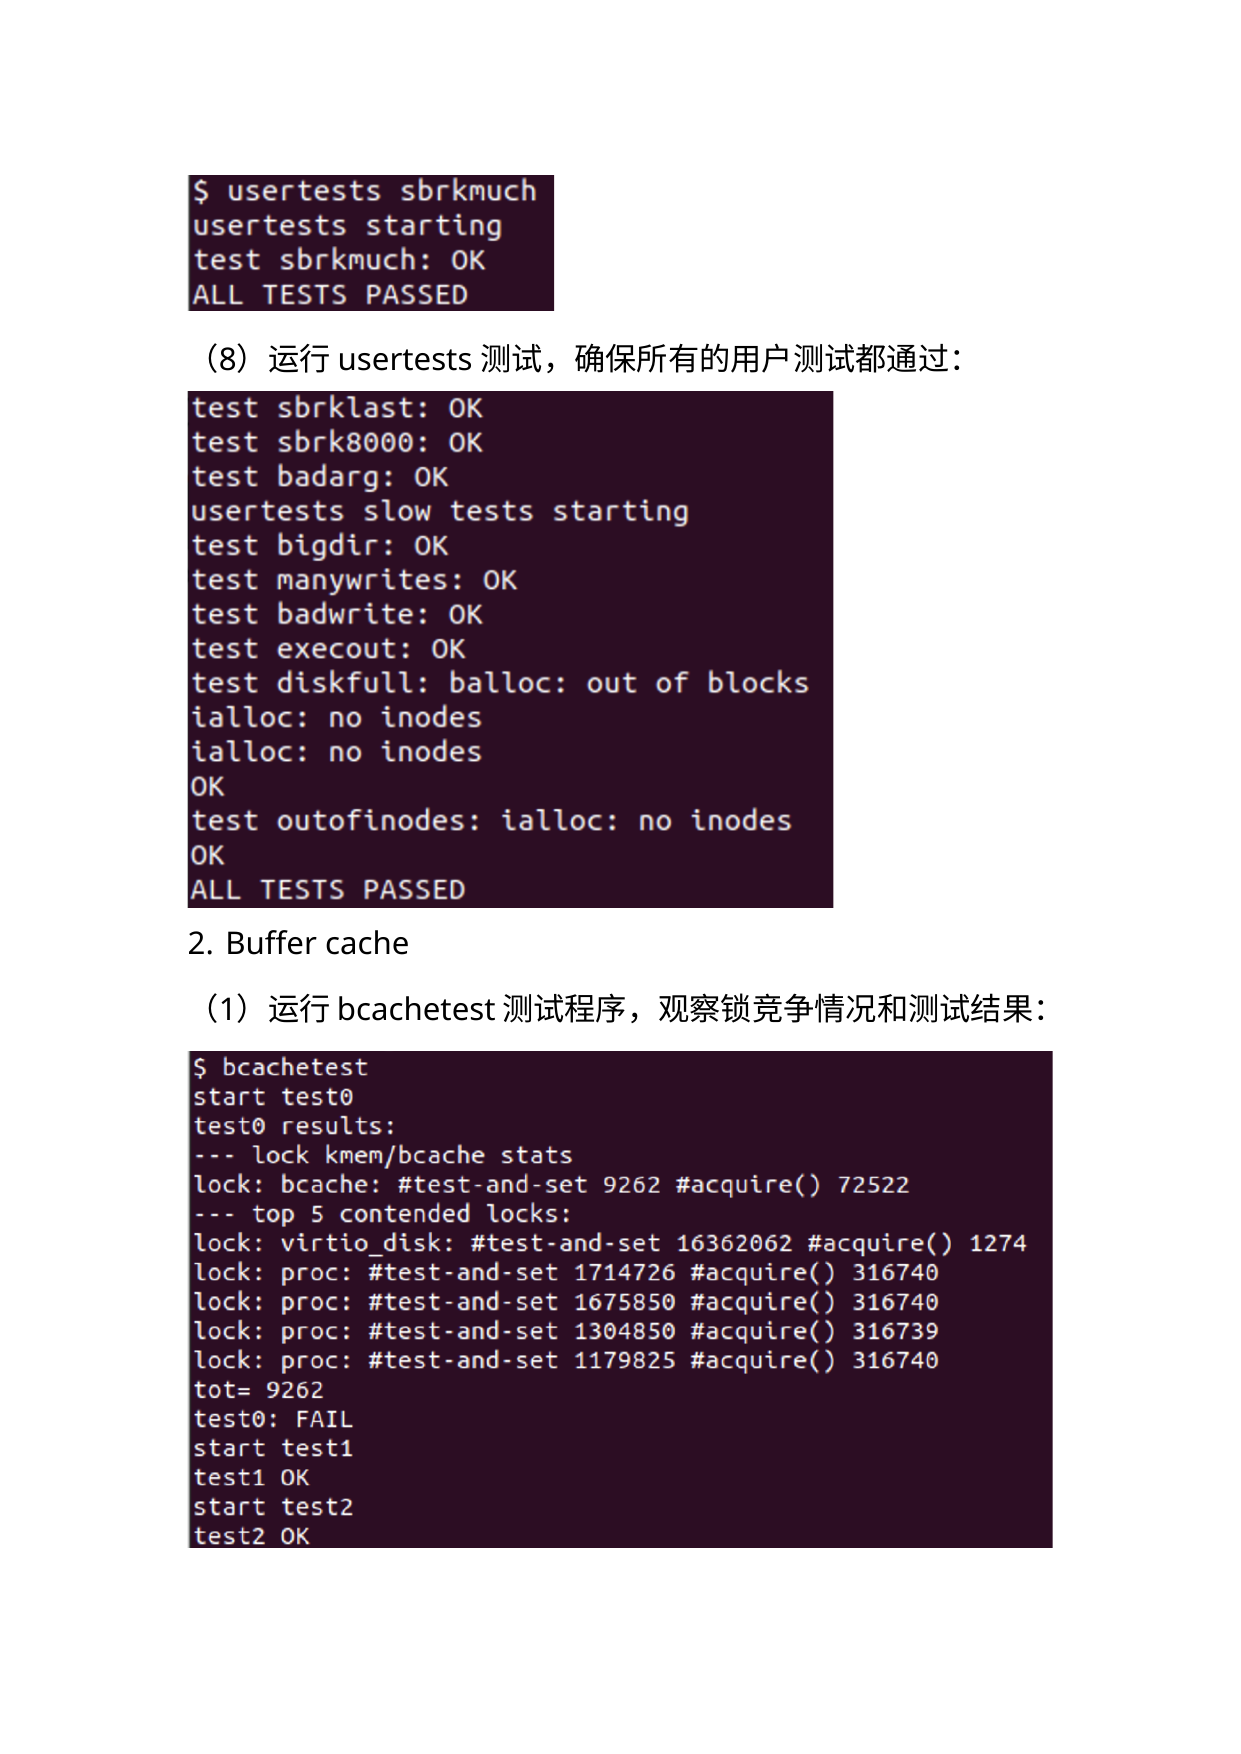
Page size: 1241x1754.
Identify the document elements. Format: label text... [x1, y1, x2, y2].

text 2. Buffer cache [187, 909, 1053, 974]
picture [187, 391, 834, 908]
picture [187, 175, 555, 311]
text （8）运行 usertests 测试，确保所有的用户测试都通过： [187, 324, 1053, 389]
text （1）运行bcachetest测试程序，观察锁竞争情况和测试结果： [187, 974, 1053, 1039]
picture [187, 1051, 1053, 1548]
